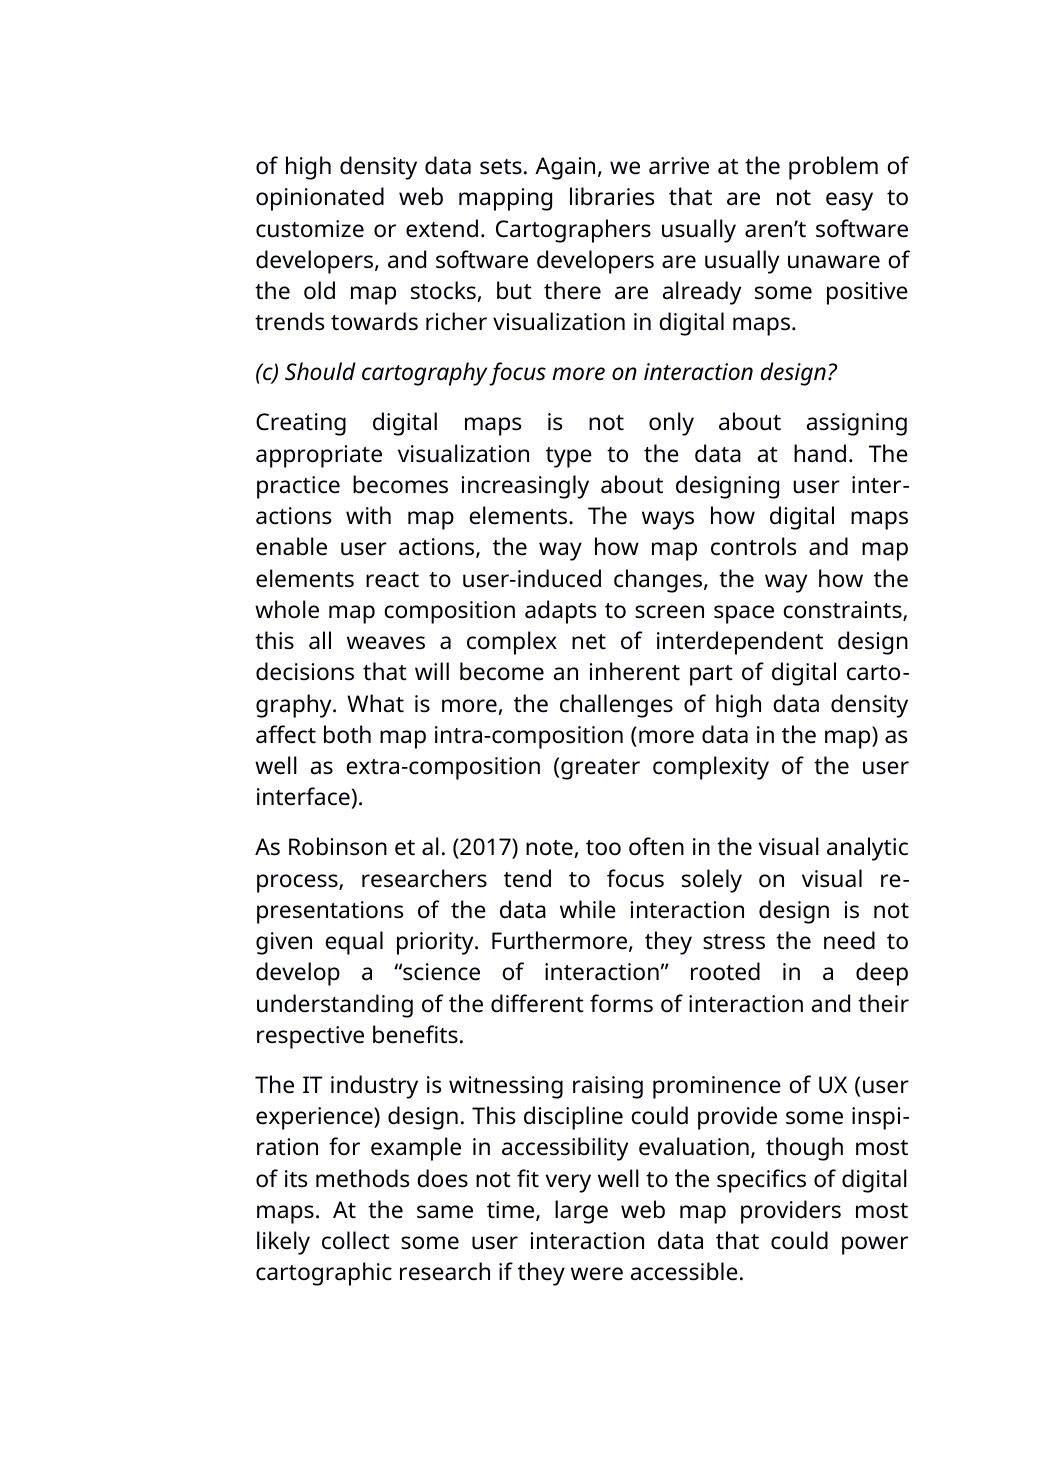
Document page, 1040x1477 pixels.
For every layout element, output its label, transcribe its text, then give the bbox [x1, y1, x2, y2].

text Creating digital maps is not only about assigning appropriate visualization type to the data at hand. The practice becomes increasingly about designing user interactions with map elements. The ways how digital maps enable user actions, the way how map controls and map elements react to user-induced changes, the way how the whole map composition adapts to screen space constraints, this all weaves a complex net of interdependent design decisions that will become an inherent part of digital cartography. What is more, the challenges of high data density affect both map intra-composition (more data in the map) as well as extra-composition (greater complexity of the user interface). [255, 406, 910, 812]
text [255, 150, 910, 337]
text The IT industry is witnessing raising prominence of UX (user experience) design. This discipline could provide some inspiration for example in accessibility evaluation, though most of its methods does not fit very well to the specifics of digital maps. At the same time, large web map providers most likely collect some user interaction data that could power cartographic research if they were accessible. [255, 1069, 910, 1287]
text As Robinson et al. (2017) note, too often in the visual analytic process, researchers tend to focus solely on visual representations of the data while interaction design is not given equal priority. Furthermore, they stress the need to develop a “science of interaction” rooted in a deep understanding of the different forms of interaction and their respective benefits. [255, 831, 910, 1050]
text (c) Should cartography focus more on interaction design? [255, 356, 910, 387]
